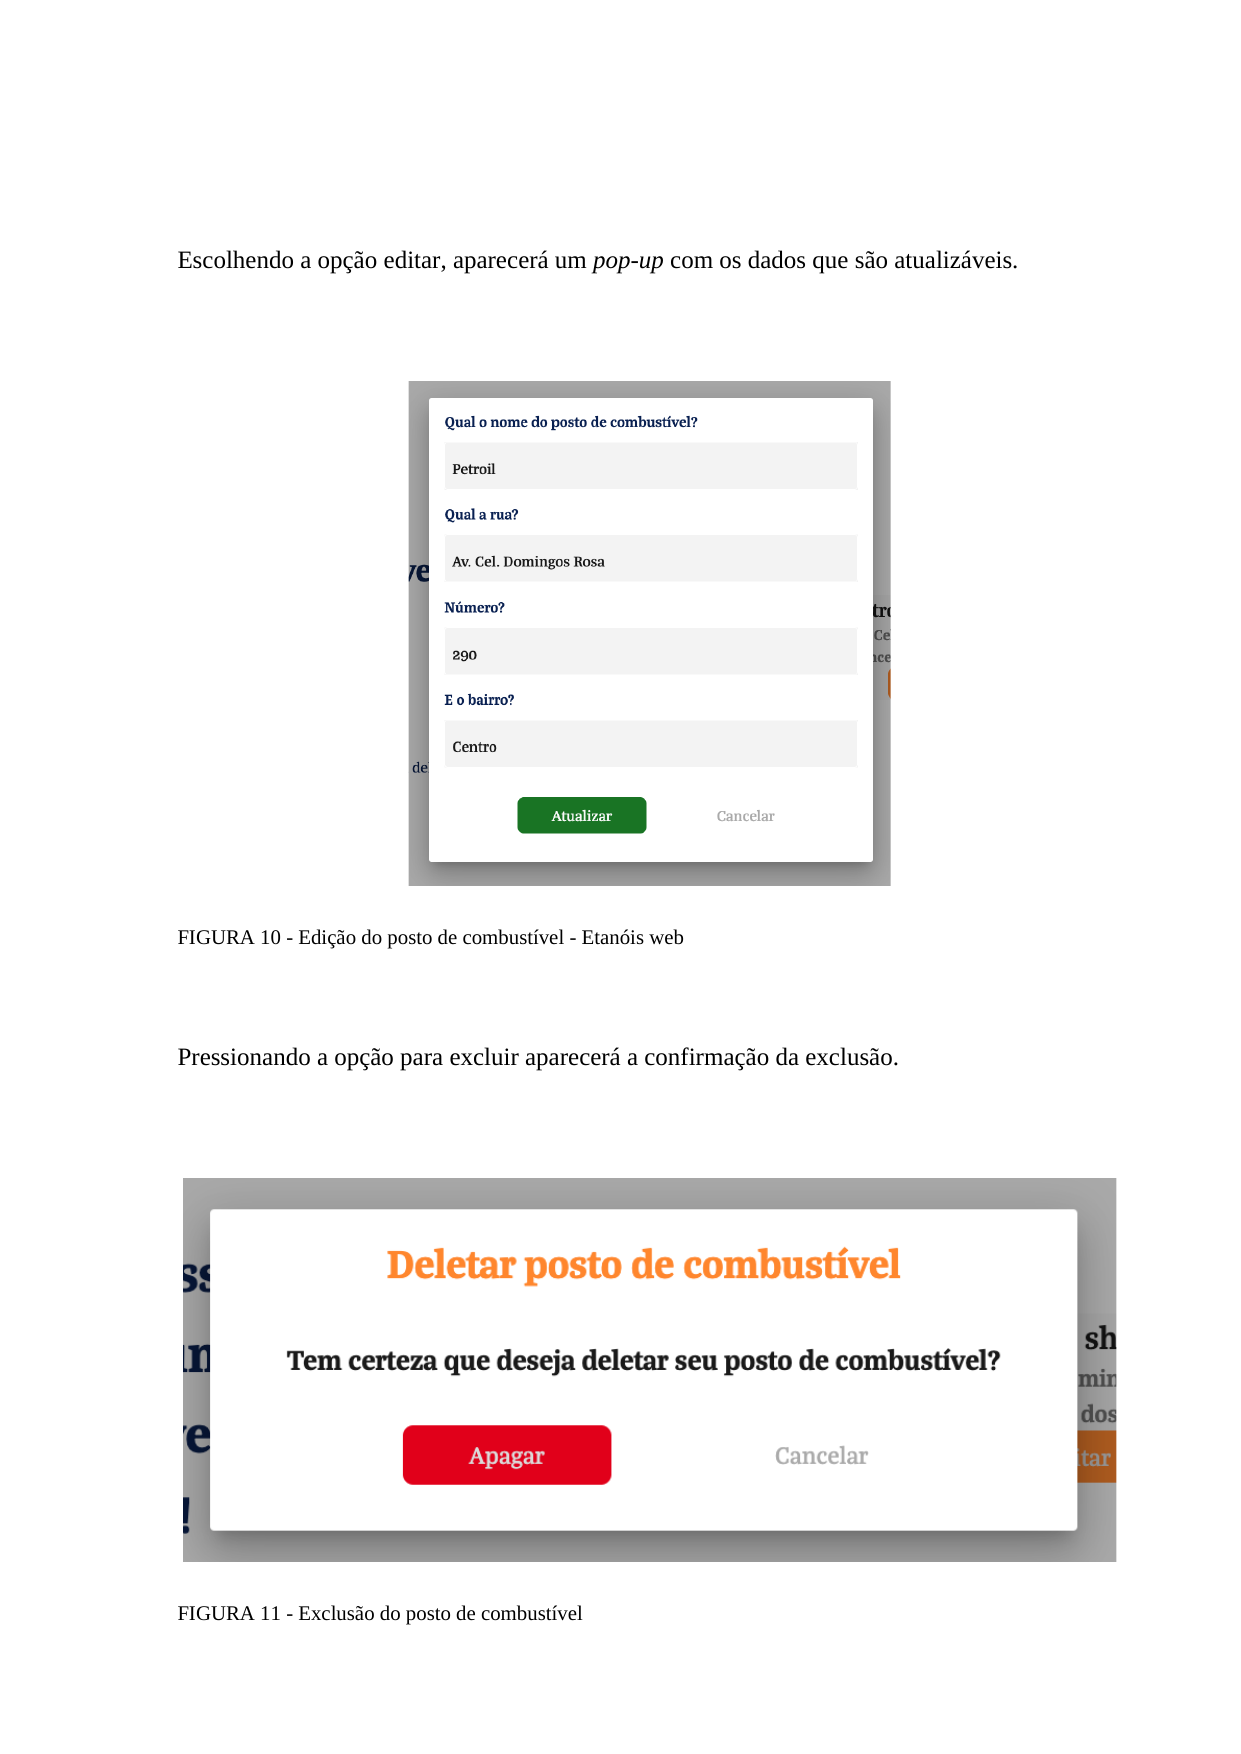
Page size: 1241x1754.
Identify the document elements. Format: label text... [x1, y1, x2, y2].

text FIGURA 11 - Exclusão do posto de combustível [177, 1601, 1122, 1625]
picture [183, 1178, 1117, 1562]
text Escolhendo a opção editar, aparecerá um pop-up com os dados que são atualizáveis. [177, 245, 1122, 274]
text Pressionando a opção para excluir aparecerá a confirmação da exclusão. [177, 1042, 1122, 1071]
picture [408, 381, 891, 886]
text FIGURA 10 - Edição do posto de combustível - Etanóis web [177, 925, 1122, 949]
